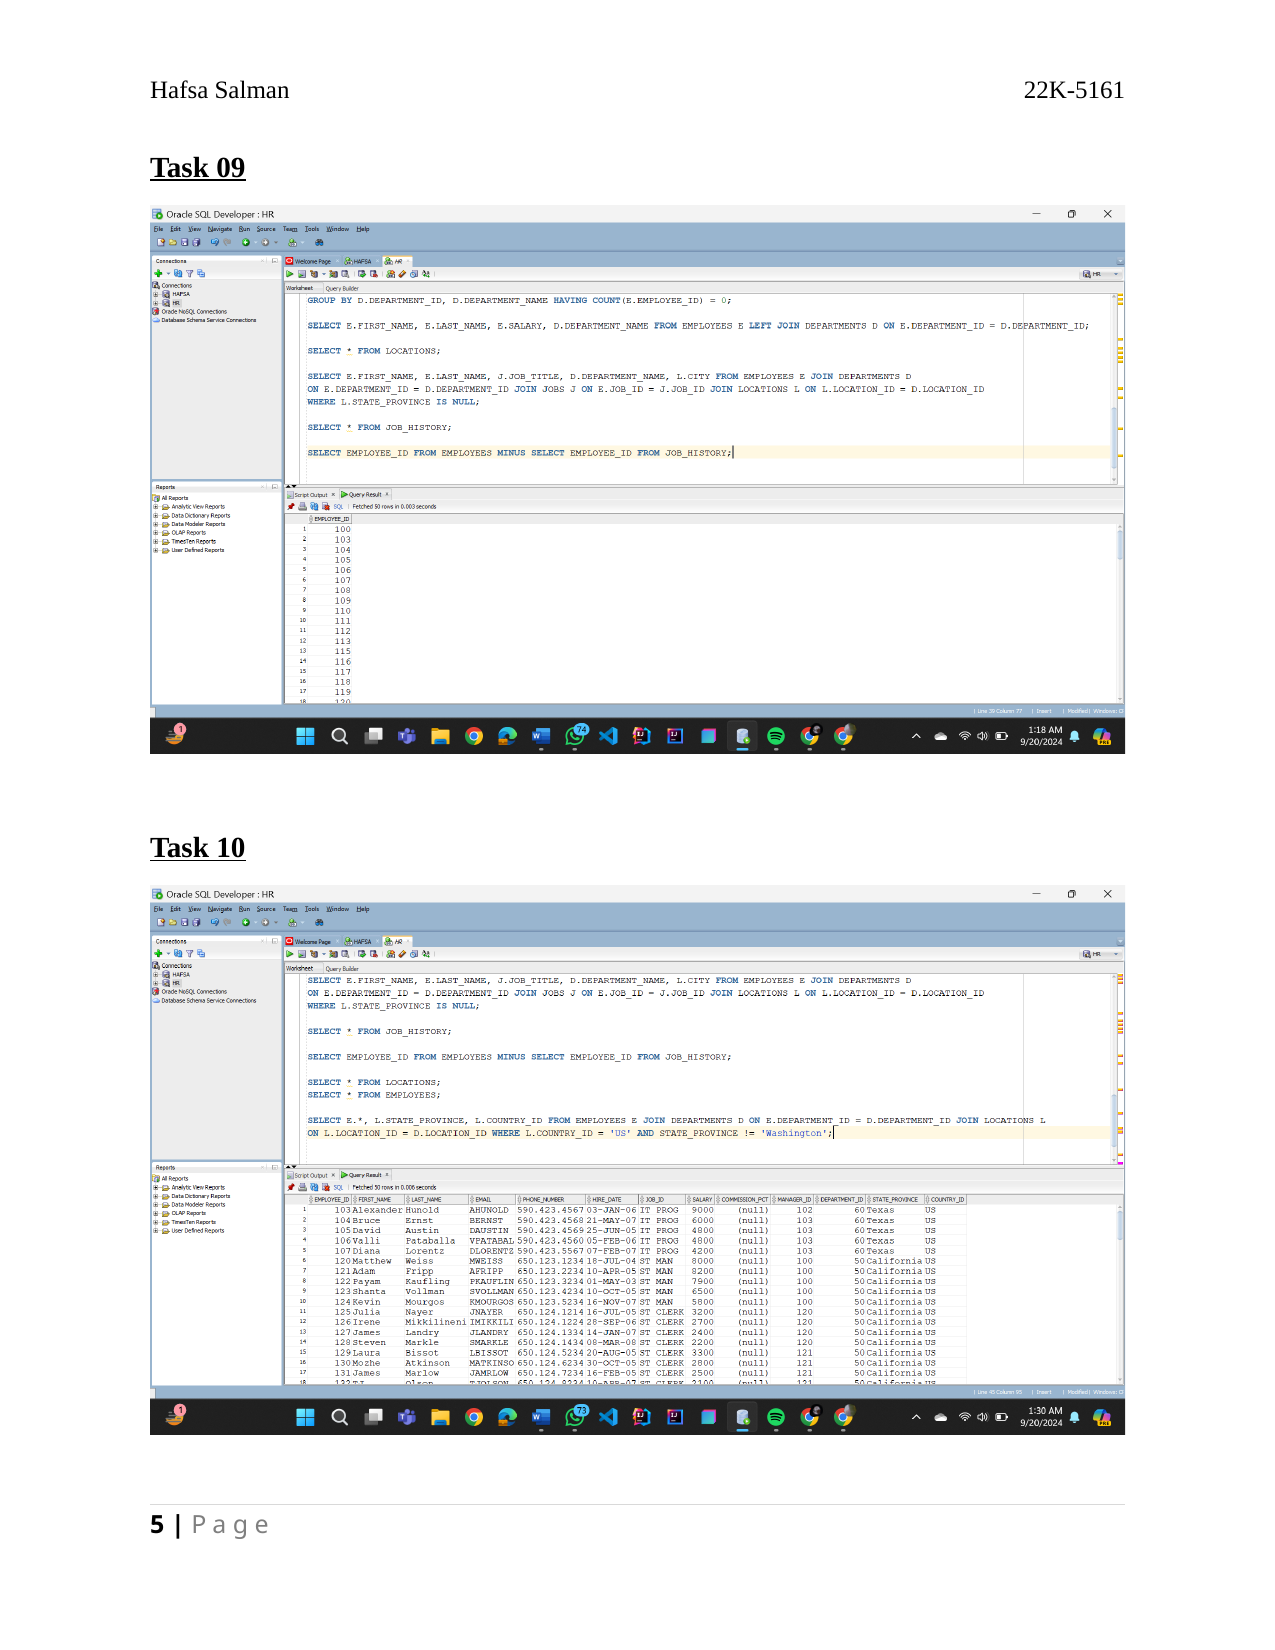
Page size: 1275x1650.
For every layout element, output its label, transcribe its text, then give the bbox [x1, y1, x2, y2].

text Task 10 [150, 831, 1125, 864]
picture [150, 885, 1125, 1435]
text Task 09 [150, 150, 1125, 183]
picture [150, 205, 1125, 754]
